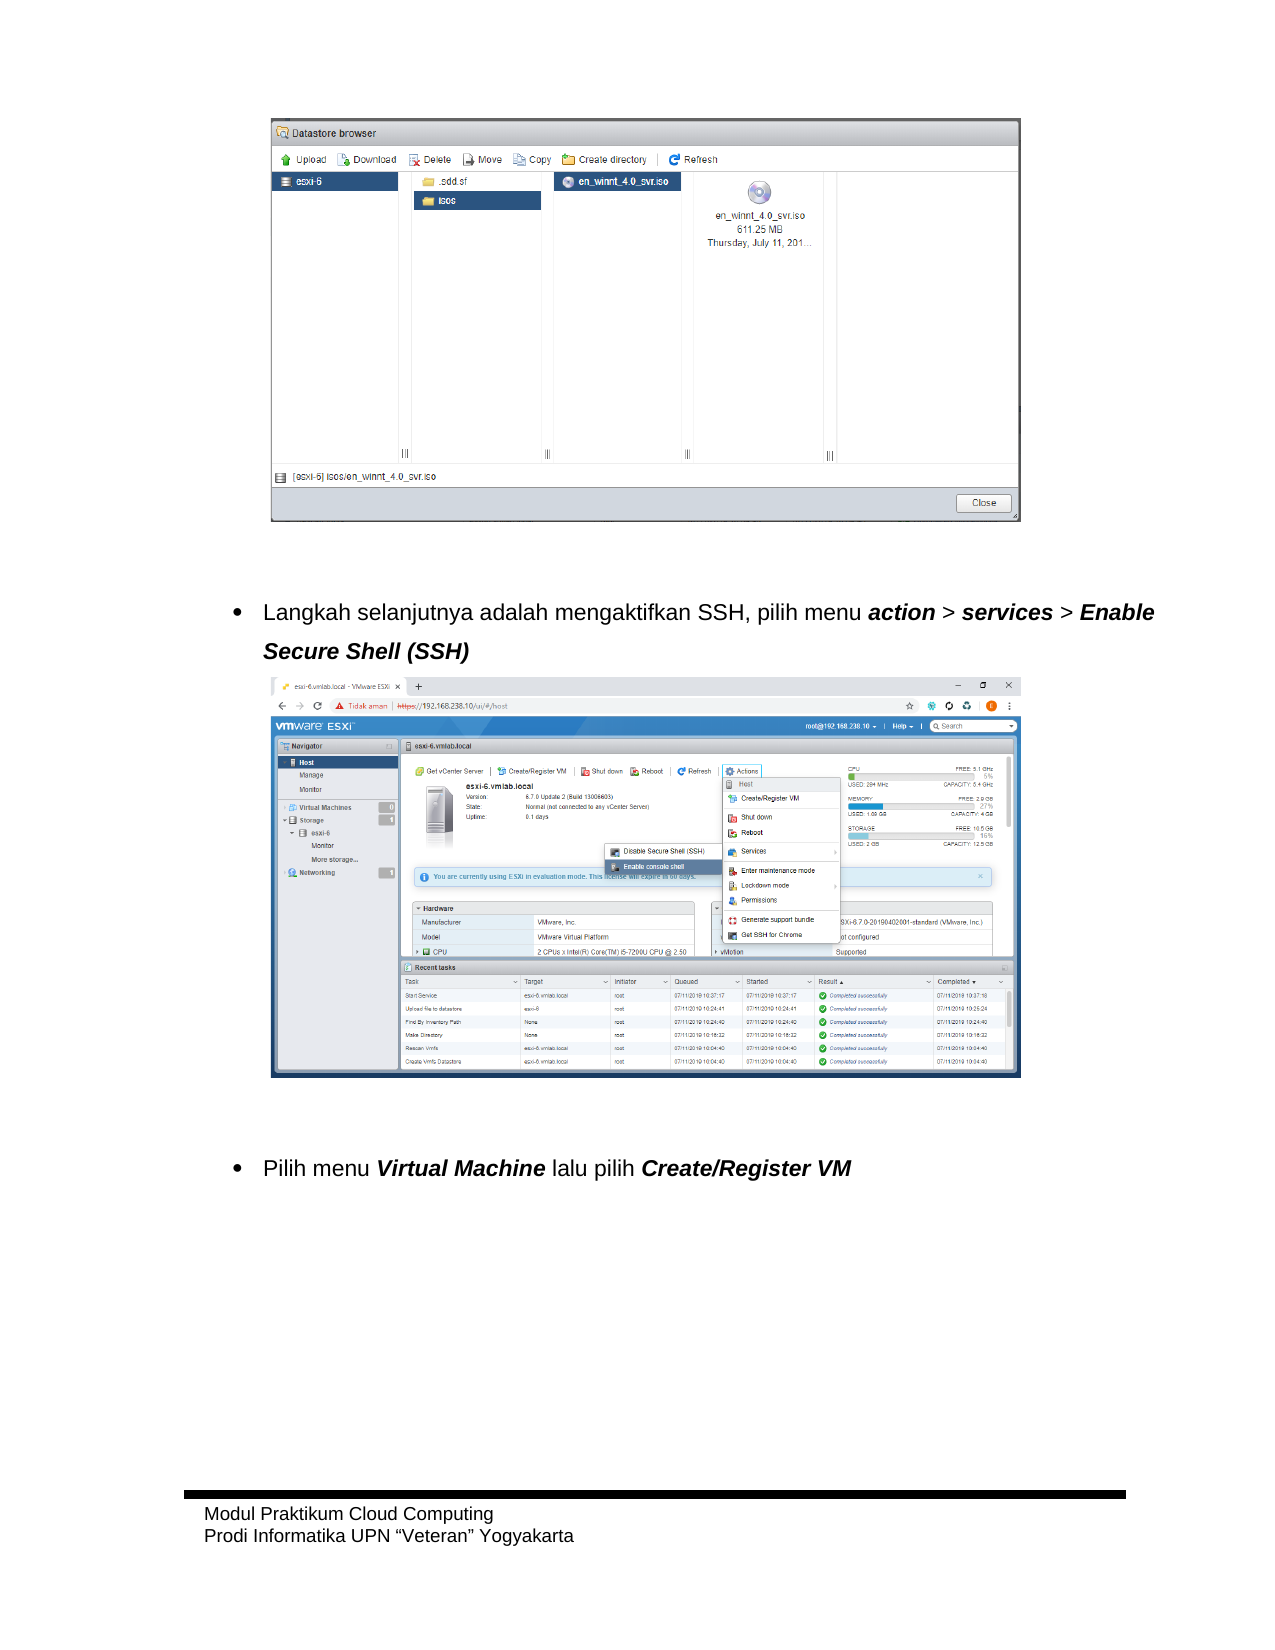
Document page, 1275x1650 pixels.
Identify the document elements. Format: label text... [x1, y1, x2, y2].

list Pilih menu Virtual Machine lalu pilih Create/Register VM [233, 1155, 1157, 1182]
picture [270, 677, 1021, 1078]
list Langkah selanjutnya adalah mengaktifkan SSH, pilih menu action > services > Enable Secure Shell (SSH) [233, 599, 1157, 665]
picture [270, 118, 1021, 522]
